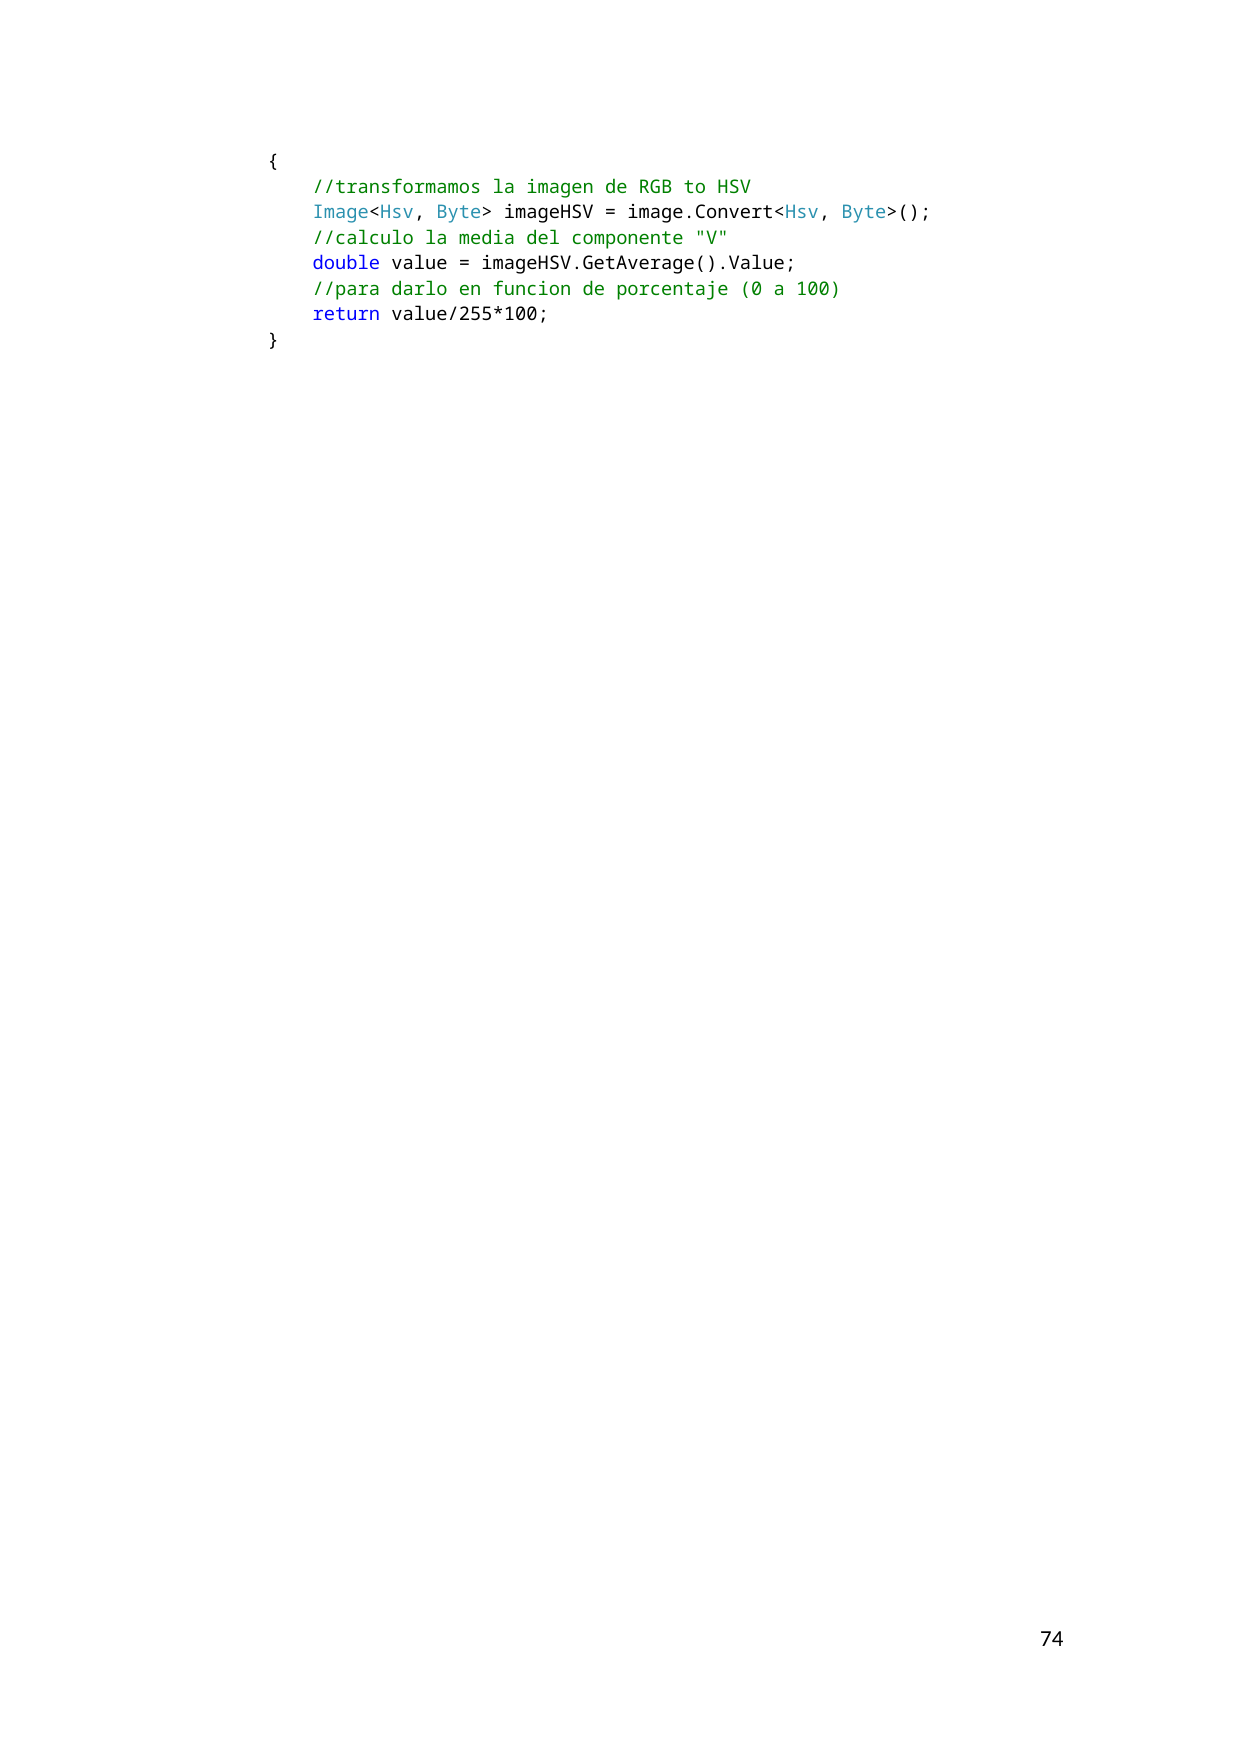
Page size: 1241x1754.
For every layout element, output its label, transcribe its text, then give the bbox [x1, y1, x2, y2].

text //para darlo en funcion de porcentaje (0 a 100) [177, 275, 1063, 301]
text double value = imageHSV.GetAverage().Value; [177, 250, 1063, 275]
text Image<Hsv, Byte> imageHSV = image.Convert<Hsv, Byte>(); [177, 199, 1063, 224]
text return value/255*100; [177, 301, 1063, 326]
text } [177, 326, 1063, 352]
text //calculo la media del componente "V" [177, 224, 1063, 250]
text //transformamos la imagen de RGB to HSV [177, 173, 1063, 199]
text { [177, 148, 1063, 173]
